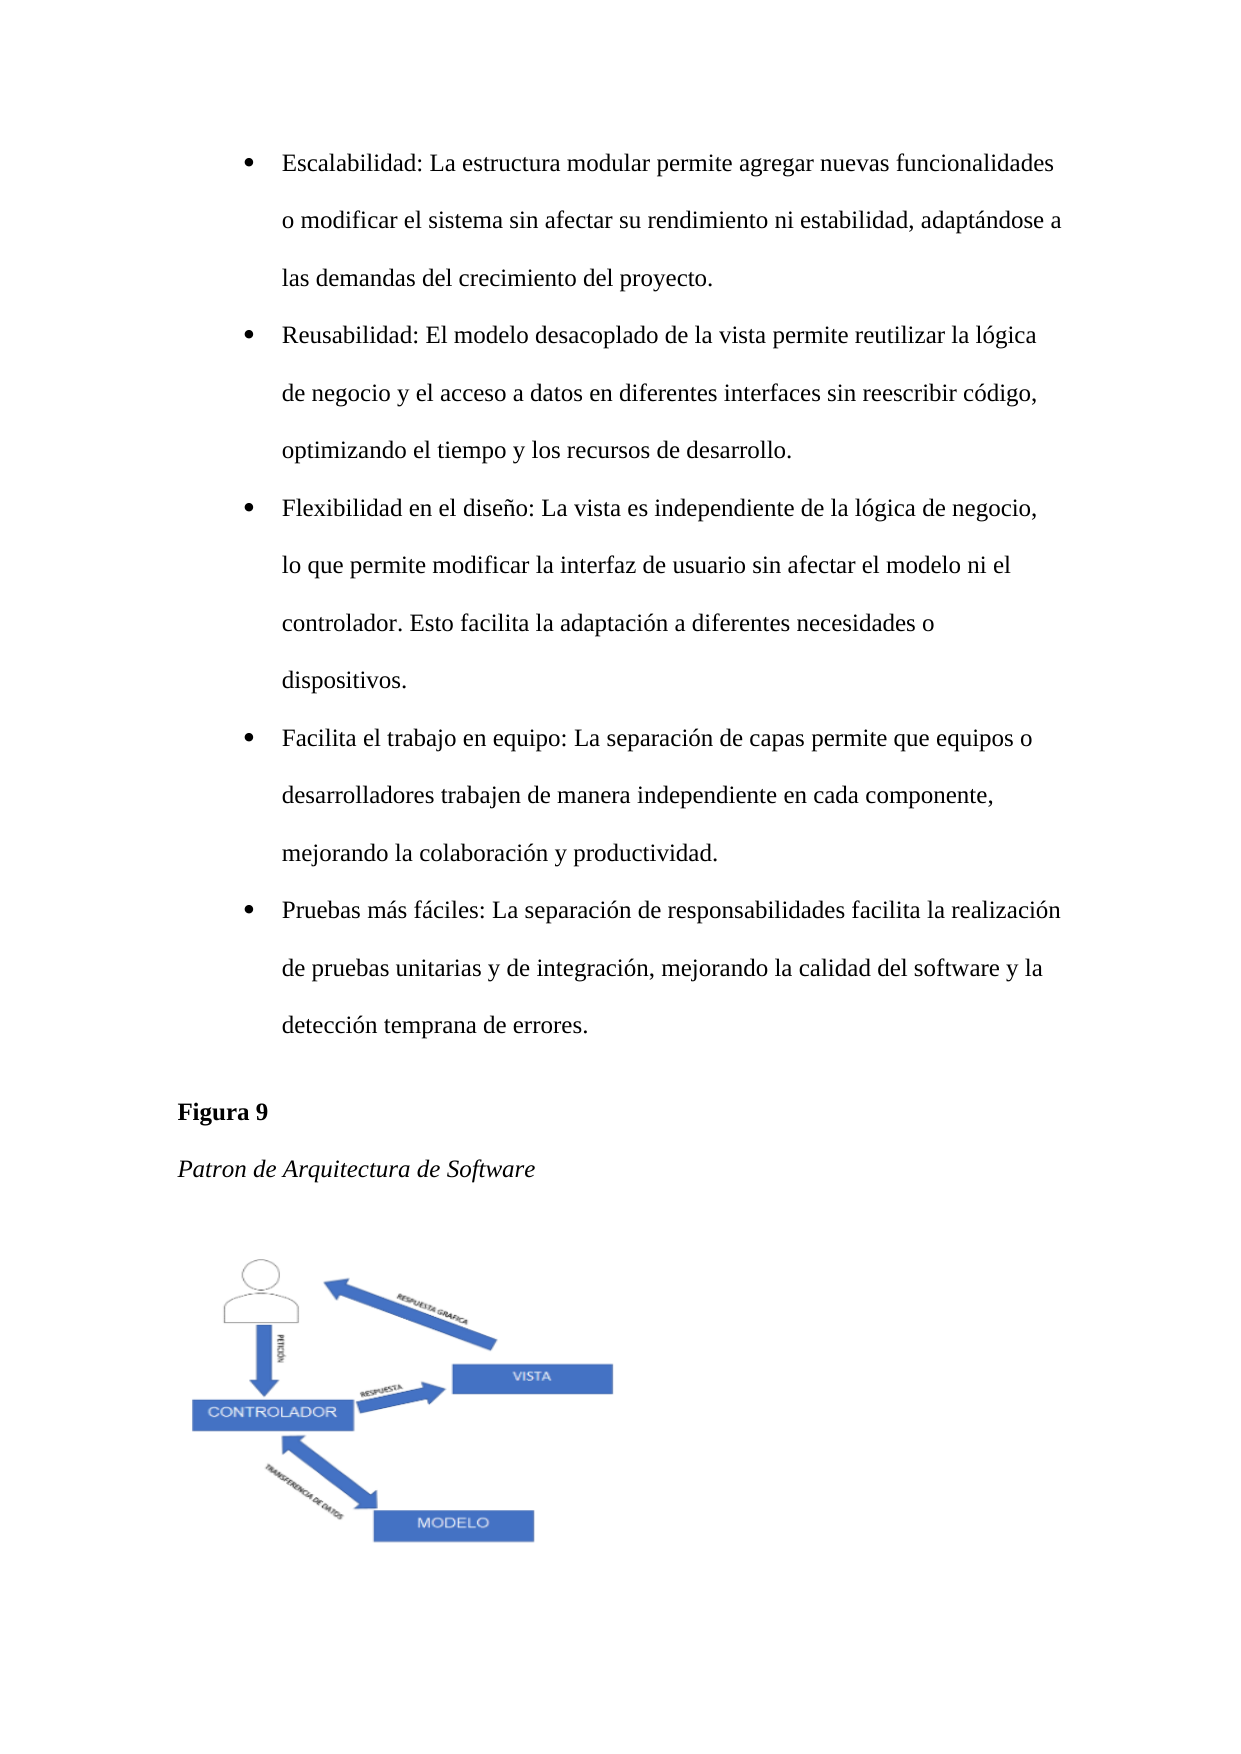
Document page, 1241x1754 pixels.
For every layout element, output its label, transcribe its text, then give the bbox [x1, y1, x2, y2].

list Facilita el trabajo en equipo: La separación de capas permite que equipos o desarrolladores trabajen de manera independiente en cada componente, mejorando la colaboración y productividad. [244, 723, 1063, 866]
list Escalabilidad: La estructura modular permite agregar nuevas funcionalidades o modificar el sistema sin afectar su rendimiento ni estabilidad, adaptándose a las demandas del crecimiento del proyecto. [244, 148, 1063, 291]
list Pruebas más fáciles: La separación de responsabilidades facilita la realización de pruebas unitarias y de integración, mejorando la calidad del software y la detección temprana de errores. [244, 895, 1063, 1039]
list Reusabilidad: El modelo desacoplado de la vista permite reutilizar la lógica de negocio y el acceso a datos en diferentes interfaces sin reescribir código, optimizando el tiempo y los recursos de desarrollo. [244, 320, 1063, 464]
list Flexibilidad en el diseño: La vista es independiente de la lógica de negocio, lo que permite modificar la interfaz de usuario sin afectar el modelo ni el controlador. Esto facilita la adaptación a diferentes necesidades o dispositivos. [244, 493, 1063, 694]
text Figura 9 Patron de Arquitectura de Software [177, 1097, 1063, 1183]
picture [177, 1241, 631, 1572]
